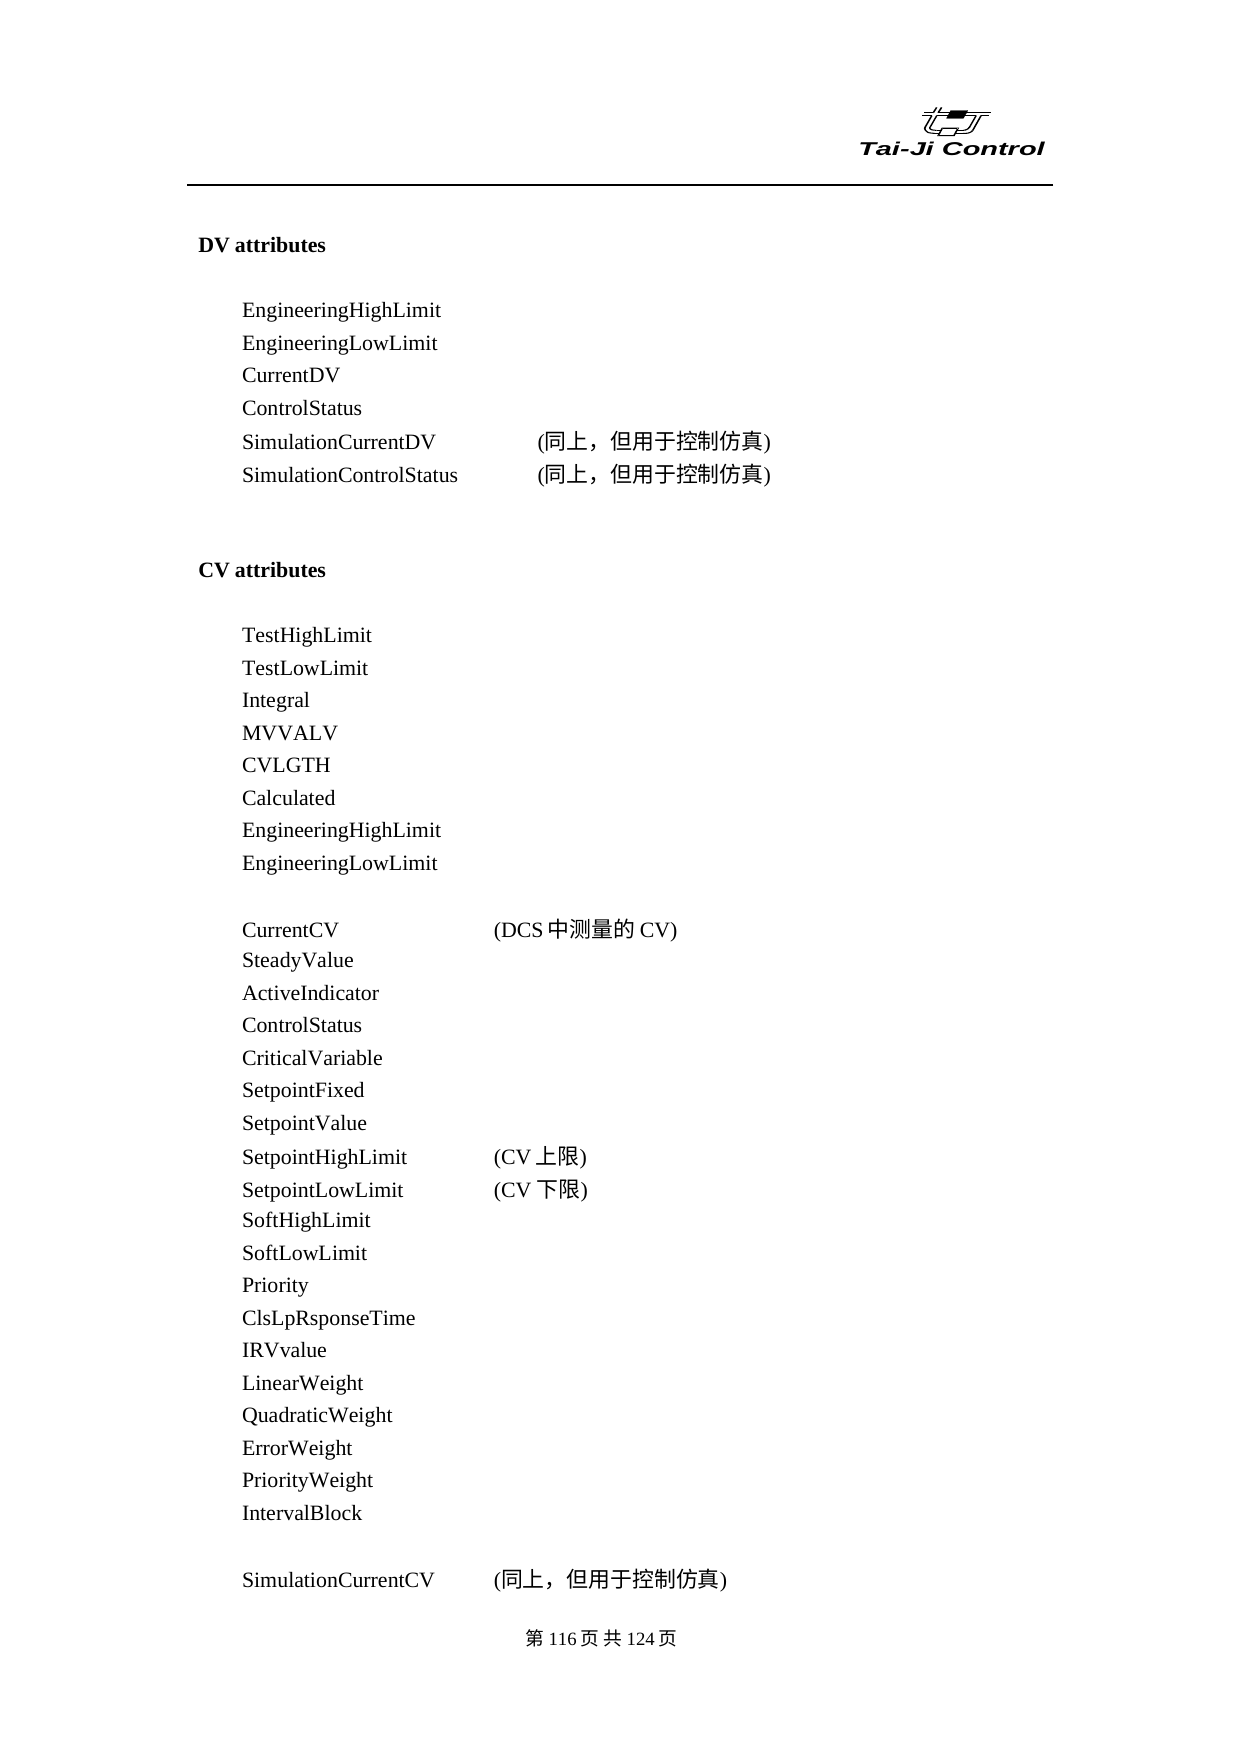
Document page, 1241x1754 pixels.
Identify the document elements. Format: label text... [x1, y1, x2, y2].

text QuadraticWeight [231, 1399, 1053, 1431]
text EngineeringLowLimit [231, 846, 1053, 879]
text SimulationCurrentDV (同上，但用于控制仿真) [231, 424, 1053, 456]
text ControlStatus [231, 1009, 1053, 1041]
text LinearWeight [231, 1366, 1053, 1399]
text DV attributes [187, 229, 1053, 261]
text SteadyValue [231, 944, 1053, 976]
text Integral [231, 684, 1053, 716]
text CVLGTH [231, 749, 1053, 781]
text CV attributes [187, 554, 1053, 586]
text IRVvalue [231, 1334, 1053, 1366]
text SimulationCurrentCV (同上，但用于控制仿真) [231, 1561, 1053, 1594]
text SetpointLowLimit (CV 下限) [231, 1171, 1053, 1204]
text CurrentCV (DCS中测量的CV) [231, 911, 1053, 944]
text MVVALV [231, 716, 1053, 749]
text ClsLpRsponseTime [231, 1301, 1053, 1334]
text SimulationControlStatus (同上，但用于控制仿真) [231, 456, 1053, 489]
text TestLowLimit [231, 651, 1053, 684]
text EngineeringHighLimit [231, 814, 1053, 846]
text Calculated [231, 781, 1053, 814]
text SetpointValue [231, 1106, 1053, 1139]
text ErrorWeight [231, 1431, 1053, 1464]
text IntervalBlock [231, 1496, 1053, 1529]
text SetpointHighLimit (CV上限) [231, 1139, 1053, 1171]
text ActiveIndicator [231, 976, 1053, 1009]
text CriticalVariable [231, 1041, 1053, 1074]
text EngineeringHighLimit [231, 294, 1053, 326]
text EngineeringLowLimit [231, 326, 1053, 359]
text SoftLowLimit [231, 1236, 1053, 1269]
text PriorityWeight [231, 1464, 1053, 1496]
text SetpointFixed [231, 1074, 1053, 1106]
text Priority [231, 1269, 1053, 1301]
text SoftHighLimit [231, 1204, 1053, 1236]
text ControlStatus [231, 391, 1053, 424]
text CurrentDV [231, 359, 1053, 391]
text TestHighLimit [231, 619, 1053, 651]
